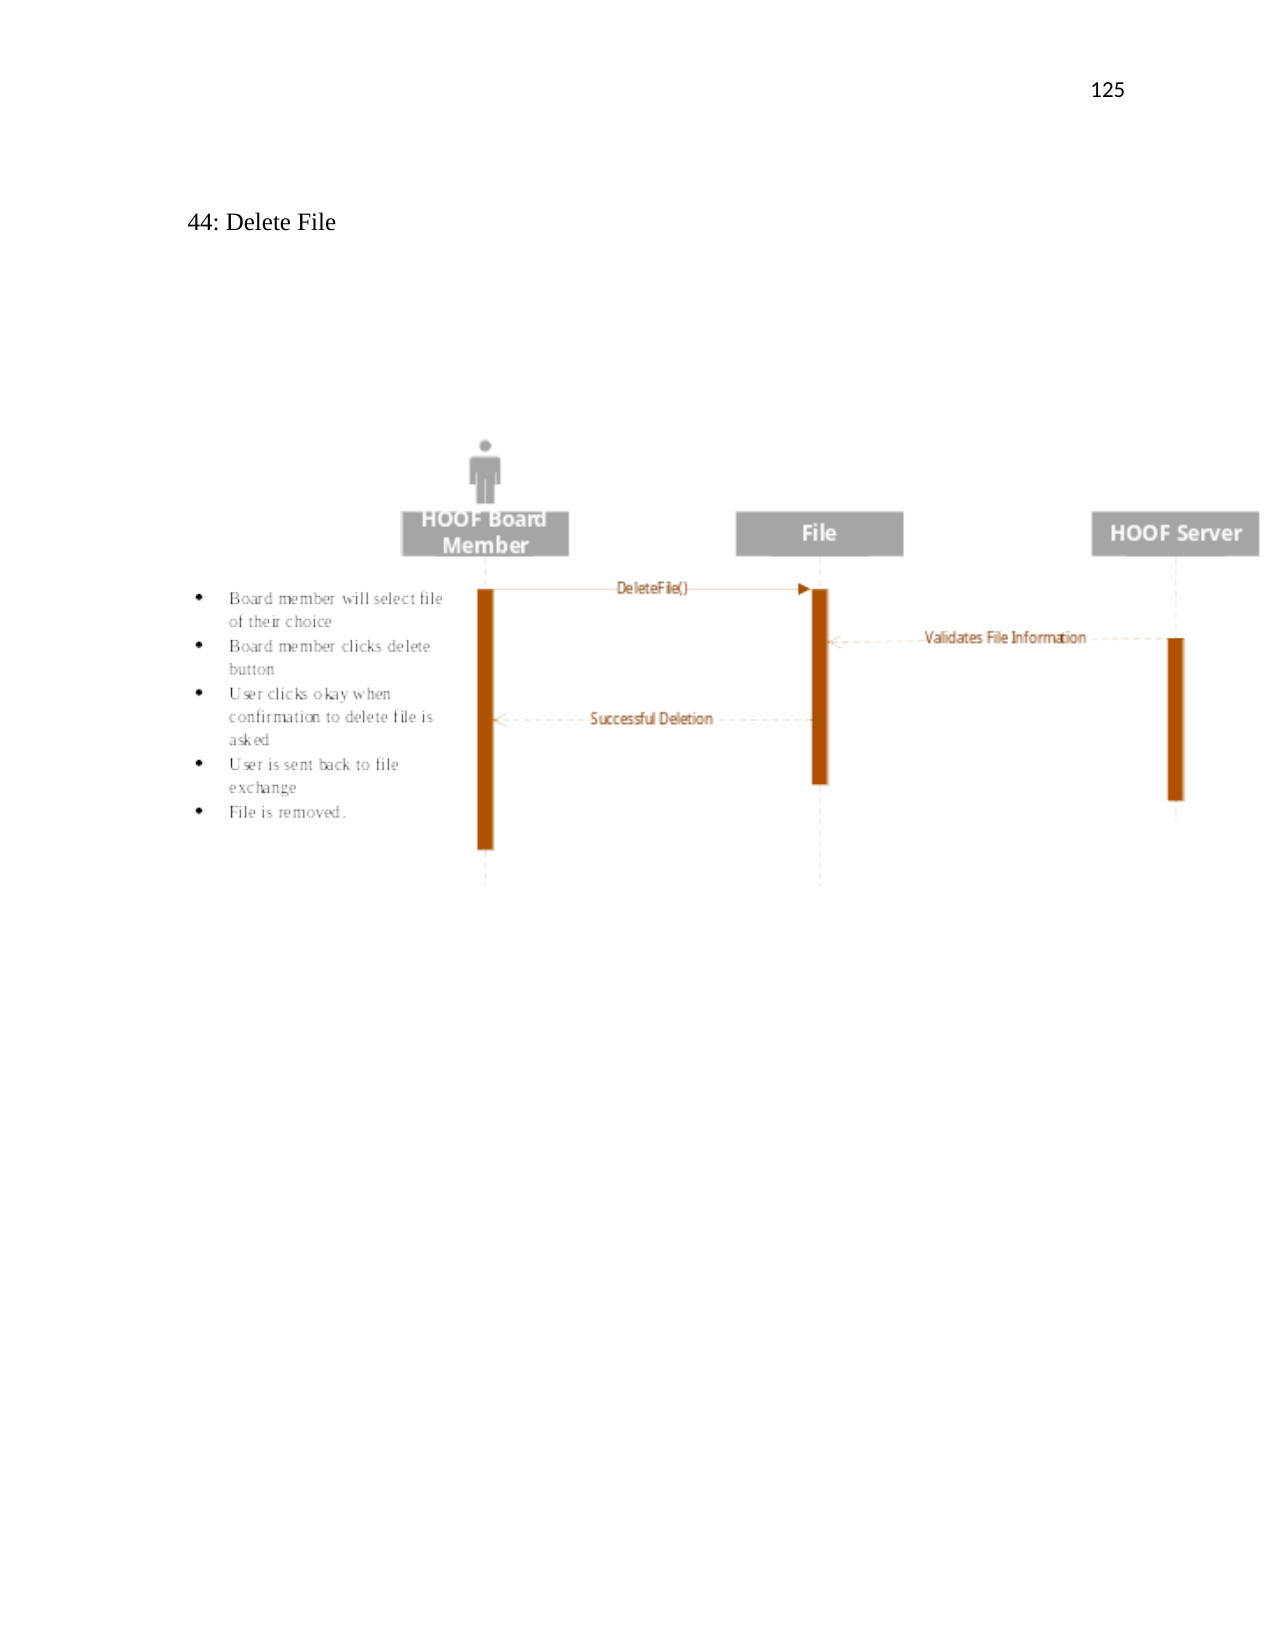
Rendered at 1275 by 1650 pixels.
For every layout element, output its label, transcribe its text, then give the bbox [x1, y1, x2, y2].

text 44: Delete File [187, 207, 1125, 236]
